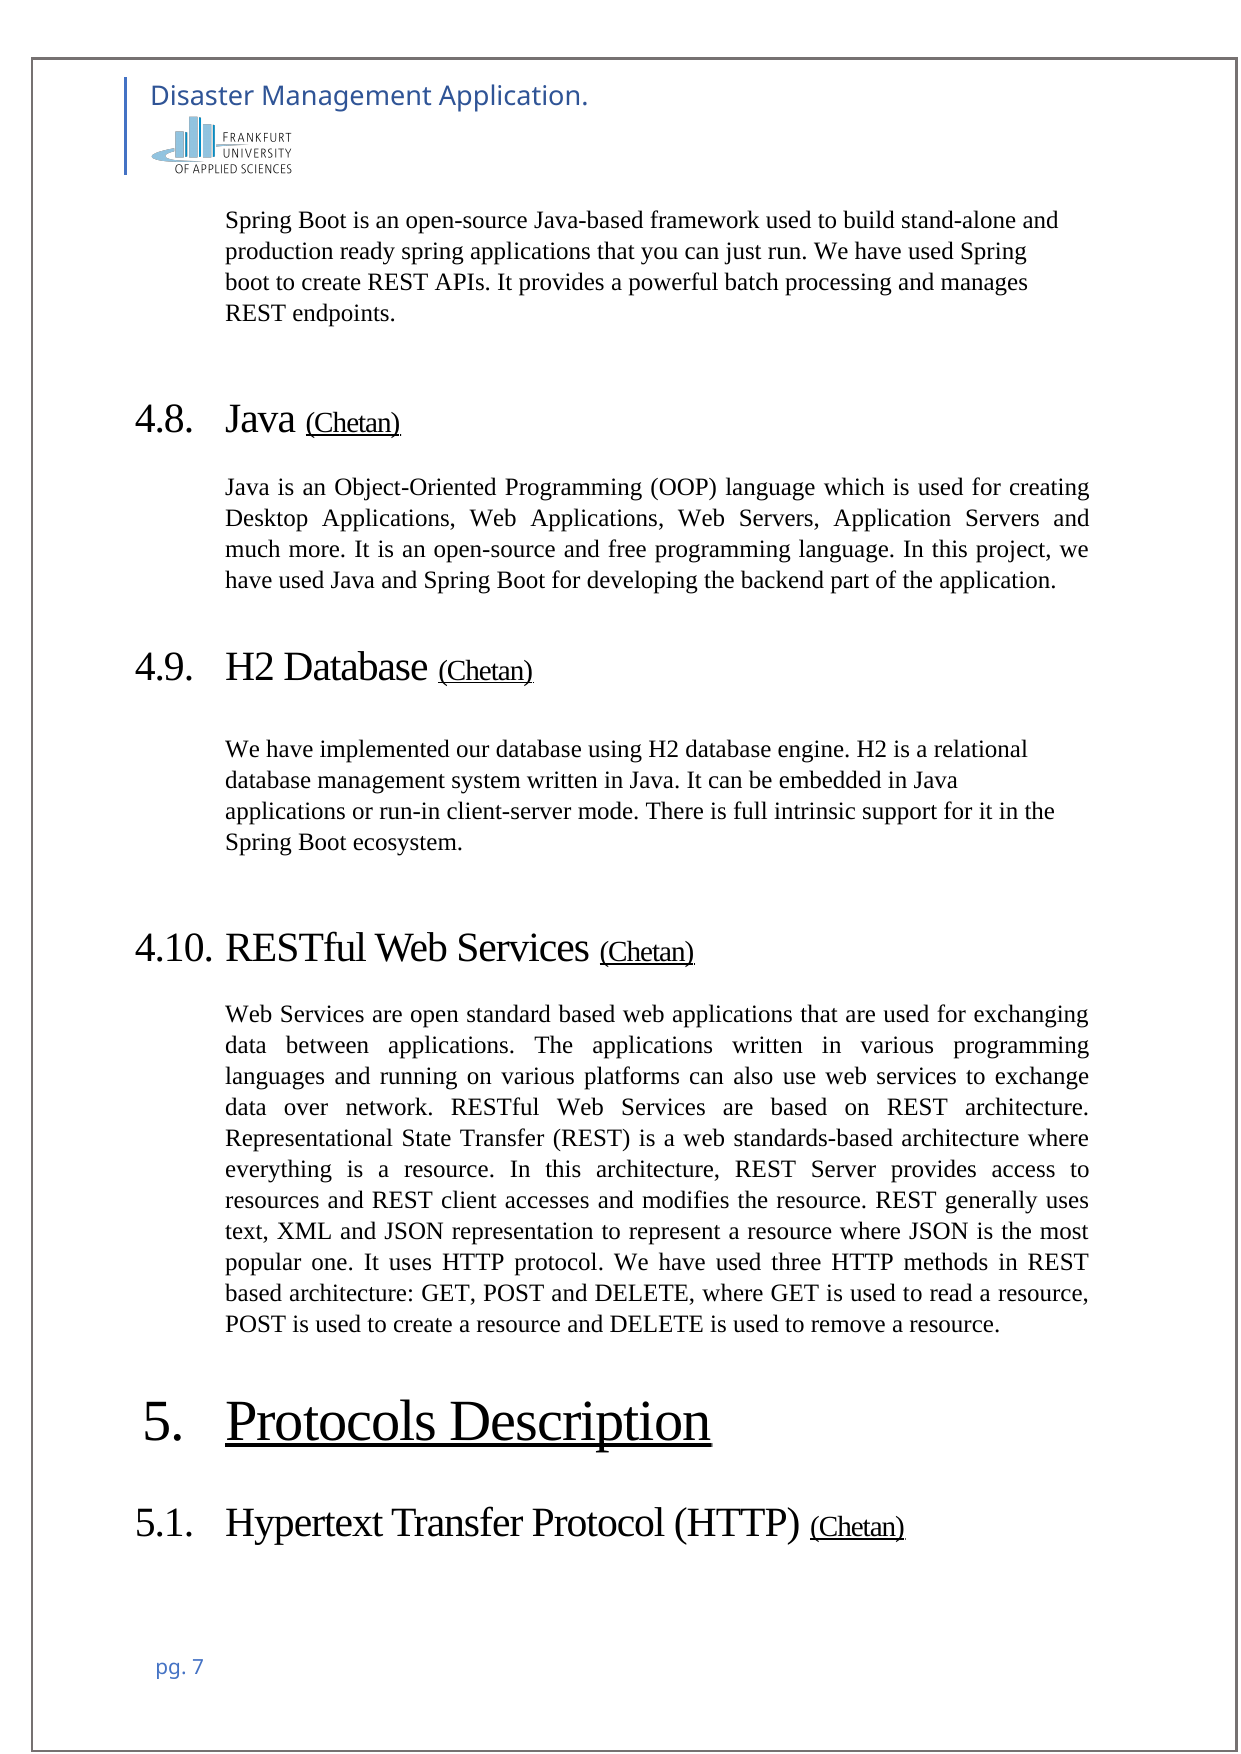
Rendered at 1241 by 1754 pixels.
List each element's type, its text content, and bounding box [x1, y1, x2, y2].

text Java is an Object-Oriented Programming (OOP) language which is used for creating Desktop Applications, Web Applications, Web Servers, Application Servers and much more. It is an open-source and free programming language. In this project, we have used Java and Spring Boot for developing the backend part of the application. [225, 472, 1090, 594]
title Java (Chetan) [134, 394, 1090, 442]
text Spring Boot is an open-source Java-based framework used to build stand-alone and production ready spring applications that you can just run. We have used Spring boot to create REST APIs. It provides a powerful batch processing and manages REST endpoints. [150, 205, 1090, 327]
picture [150, 115, 293, 175]
title RESTful Web Services (Chetan) [134, 923, 1090, 971]
text Web Services are open standard based web applications that are used for exchanging data between applications. The applications written in various programming languages and running on various platforms can also use web services to exchange data over network. RESTful Web Services are based on REST architecture. Representational State Transfer (REST) is a web standards-based architecture where everything is a resource. In this architecture, REST Server provides access to resources and REST client accesses and modifies the resource. REST generally uses text, XML and JSON representation to represent a resource where JSON is the most popular one. It uses HTTP protocol. We have used three HTTP methods in REST based architecture: GET, POST and DELETE, where GET is used to read a resource, POST is used to create a resource and DELETE is used to remove a resource. [225, 999, 1090, 1338]
title Hypertext Transfer Protocol (HTTP) (Chetan) [134, 1498, 1090, 1546]
title H2 Database (Chetan) [134, 641, 1090, 689]
title Protocols Description [142, 1386, 1090, 1453]
text We have implemented our database using H2 database engine. H2 is a relational database management system written in Java. It can be embedded in Java applications or run-in client-server mode. There is full intrinsic support for it in the Spring Boot ecosystem. [150, 734, 1090, 856]
